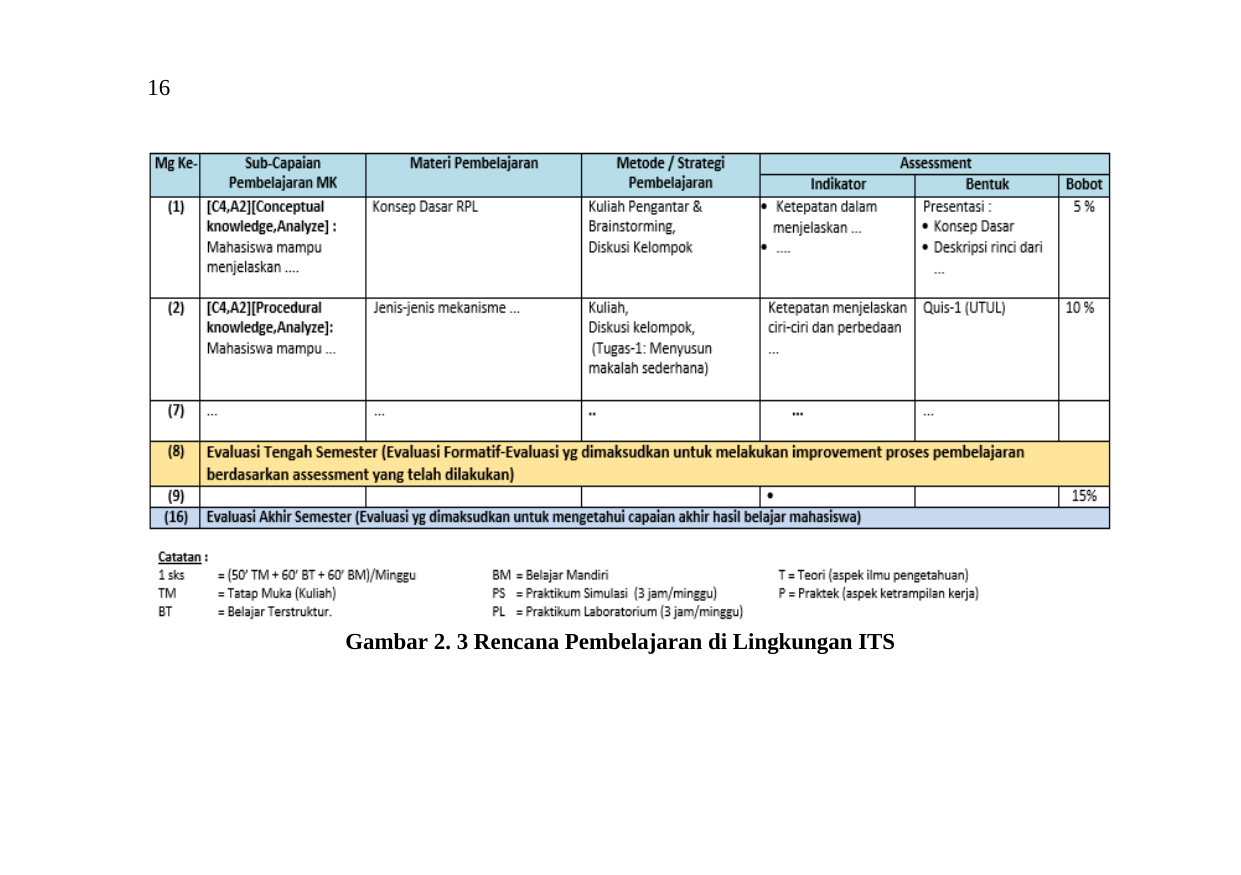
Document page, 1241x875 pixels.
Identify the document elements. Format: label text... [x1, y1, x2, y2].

text Gambar 2. 3 Rencana Pembelajaran di Lingkungan ITS [147, 629, 1093, 654]
picture [147, 147, 1119, 629]
